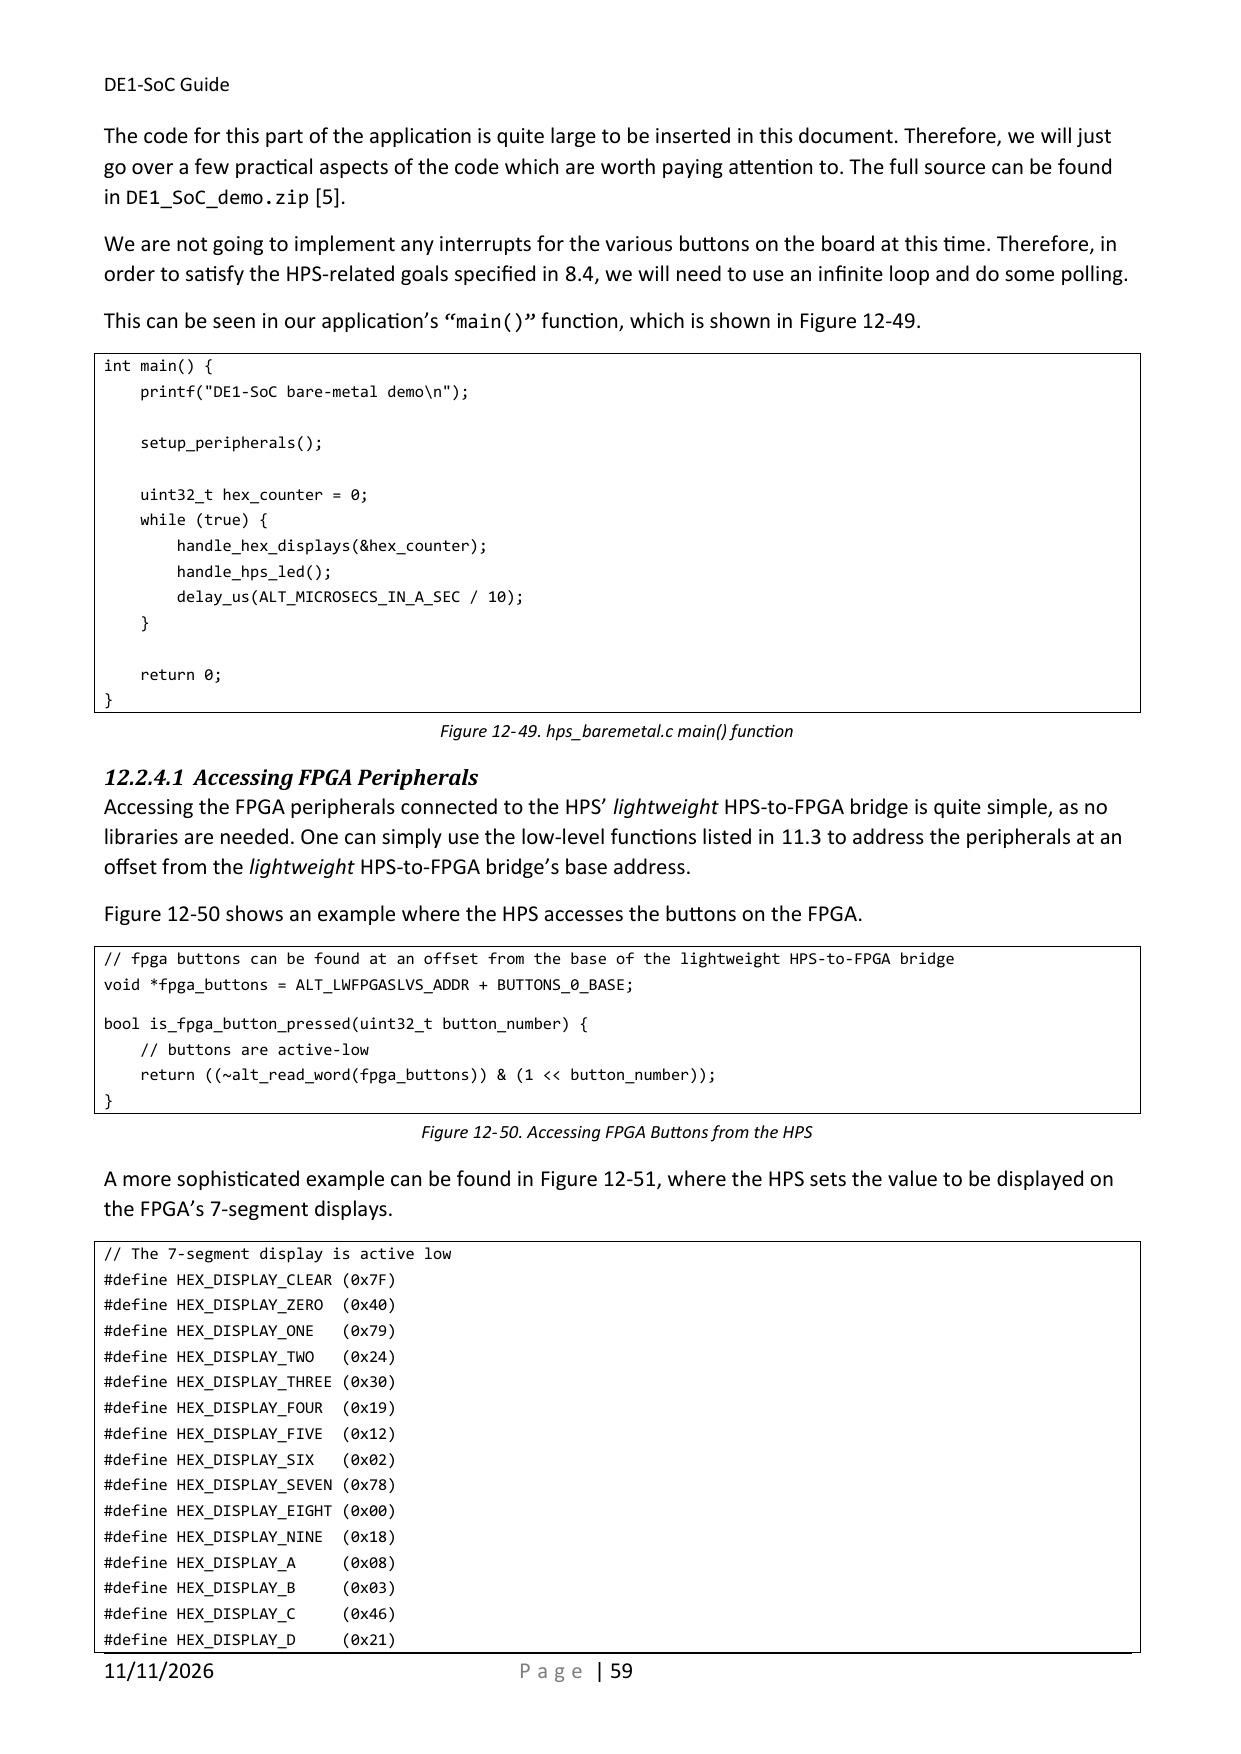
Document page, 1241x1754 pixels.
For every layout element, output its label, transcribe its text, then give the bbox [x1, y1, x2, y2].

text #define HEX_DISPLAY_TWO (0x24) [95, 1344, 1140, 1366]
text handle_hex_displays(&hex_counter); [95, 533, 1140, 556]
text } [95, 610, 1140, 633]
text #define HEX_DISPLAY_FOUR (0x19) [95, 1395, 1140, 1418]
text int main() { [95, 354, 1140, 376]
text } [95, 687, 1140, 712]
text Accessing the FPGA peripherals connected to the HPS’ lightweight HPS-to-FPGA bridge is quite simple, as no libraries are needed. One can simply use the low-level functions listed in 11.3 to address the peripherals at an offset from the lightweight HPS-to-FPGA bridge’s base address. [103, 792, 1132, 881]
text #define HEX_DISPLAY_A (0x08) [95, 1550, 1140, 1572]
text #define HEX_DISPLAY_B (0x03) [95, 1575, 1140, 1598]
text #define HEX_DISPLAY_FIVE (0x12) [95, 1421, 1140, 1444]
text delay_us(ALT_MICROSECS_IN_A_SEC / 10); [95, 584, 1140, 607]
text #define HEX_DISPLAY_EIGHT (0x00) [95, 1498, 1140, 1521]
text uint32_t hex_counter = 0; [95, 482, 1140, 504]
text void *fpga_buttons = ALT_LWFPGASLVS_ADDR + BUTTONS_0_BASE; bool is_fpga_button_pressed(uint32_t button_number) { [95, 972, 1140, 1033]
text printf("DE1-SoC bare-metal demo\n"); [95, 379, 1140, 401]
text handle_hps_led(); [95, 559, 1140, 581]
text setup_peripherals(); [95, 430, 1140, 453]
text return ((~alt_read_word(fpga_buttons)) & (1 << button_number)); [95, 1062, 1140, 1085]
text #define HEX_DISPLAY_CLEAR (0x7F) [95, 1267, 1140, 1289]
text #define HEX_DISPLAY_NINE (0x18) [95, 1524, 1140, 1547]
text #define HEX_DISPLAY_SIX (0x02) [95, 1447, 1140, 1469]
text // buttons are active-low [95, 1037, 1140, 1059]
text // The 7-segment display is active low [95, 1242, 1140, 1263]
text } [95, 1088, 1140, 1113]
text #define HEX_DISPLAY_ZERO (0x40) [95, 1292, 1140, 1315]
text #define HEX_DISPLAY_ONE (0x79) [95, 1318, 1140, 1341]
text #define HEX_DISPLAY_D (0x21) [95, 1627, 1140, 1652]
text return 0; [95, 662, 1140, 684]
text The code for this part of the application is quite large to be inserted in this document. Therefore, we will just go over a few practical aspects of the code which are worth paying attention to. The full source can be found in DE1_SoC_demo.zip . [103, 122, 1132, 210]
text #define HEX_DISPLAY_THREE (0x30) [95, 1369, 1140, 1392]
text // fpga buttons can be found at an offset from the base of the lightweight HPS-to-FPGA bridge [95, 947, 1140, 969]
text We are not going to implement any interrupts for the various buttons on the board at this time. Therefore, in order to satisfy the HPS-related goals specified in 8.4, we will need to use an infinite loop and do some polling. [103, 229, 1132, 287]
subtitle Accessing FPGA Peripherals [103, 763, 1132, 790]
text #define HEX_DISPLAY_C (0x46) [95, 1601, 1140, 1624]
text while (true) { [95, 507, 1140, 530]
text #define HEX_DISPLAY_SEVEN (0x78) [95, 1472, 1140, 1495]
